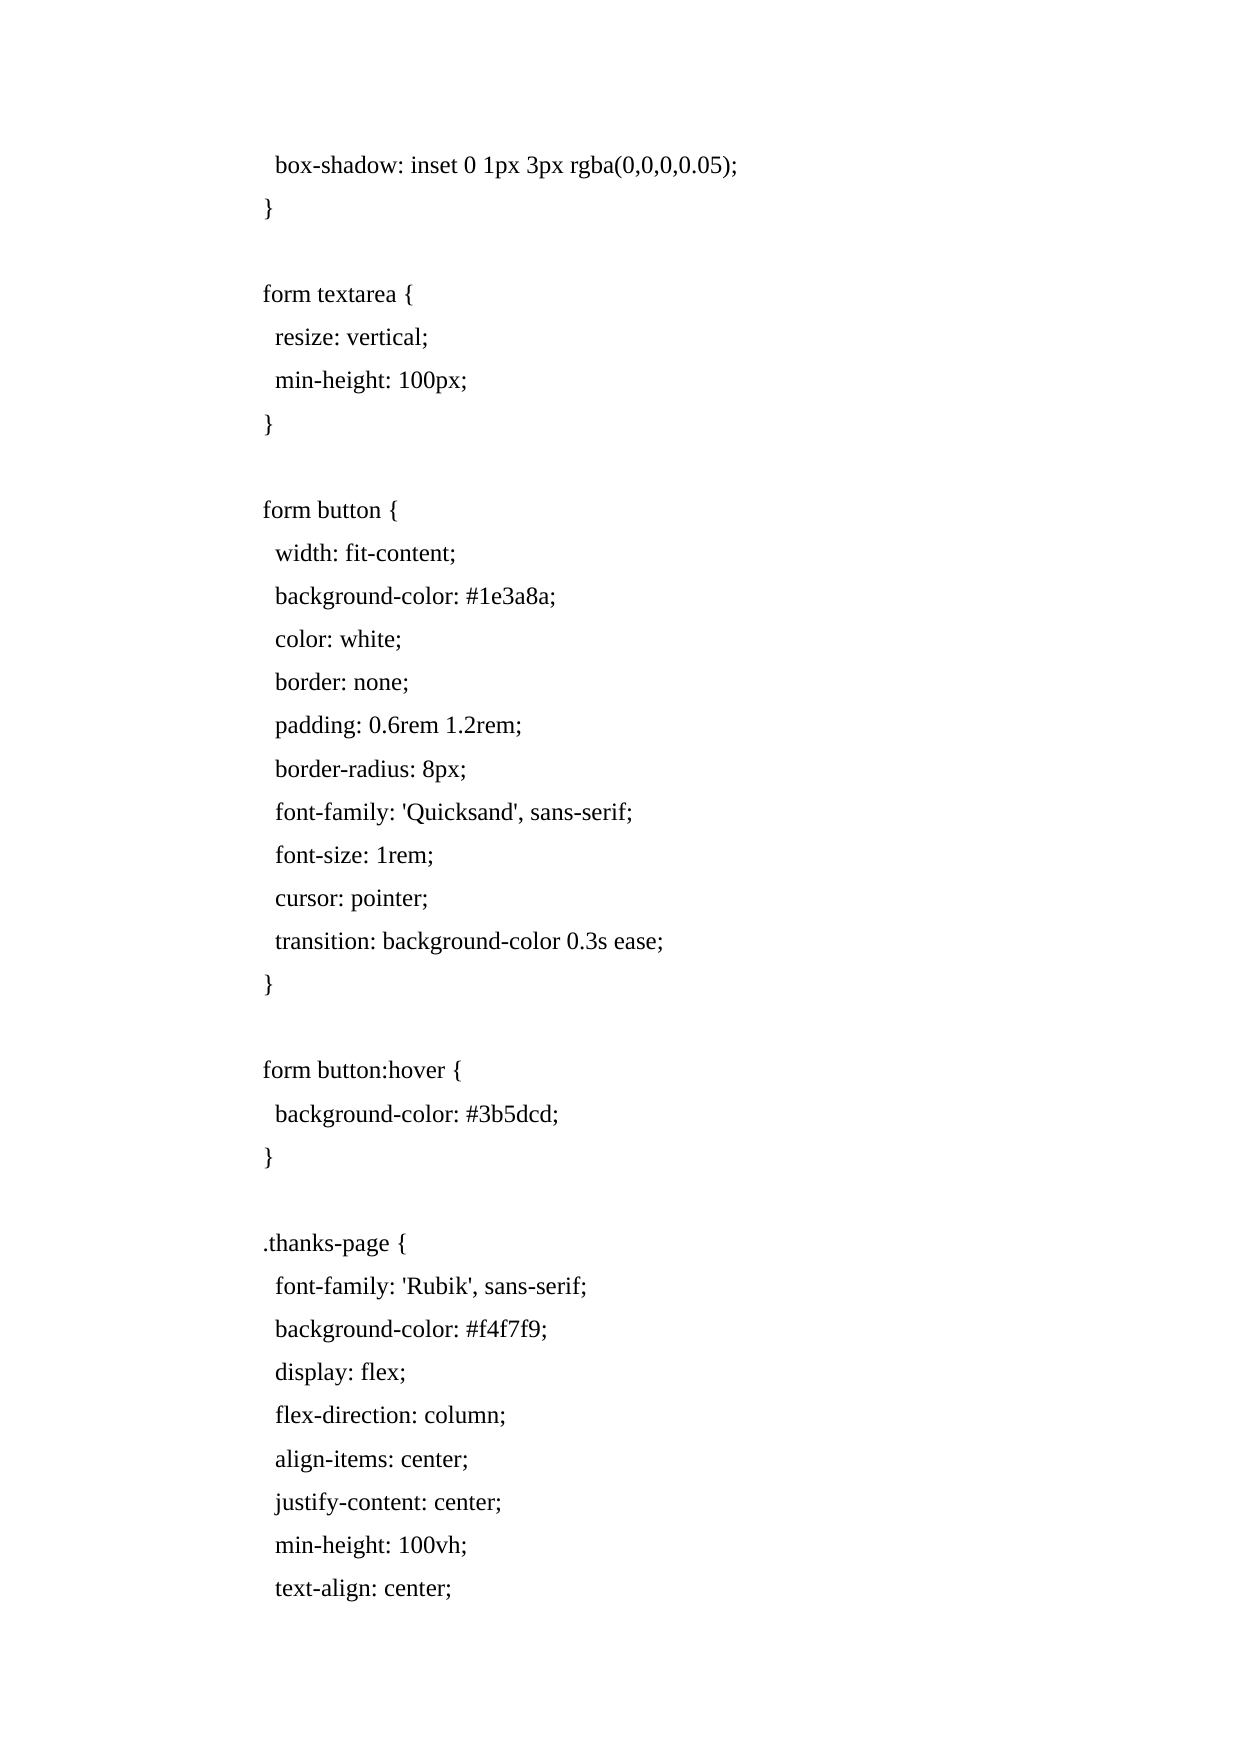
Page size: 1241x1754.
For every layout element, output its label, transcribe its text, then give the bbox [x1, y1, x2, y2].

list font-family: 'Rubik', sans-serif; [262, 1271, 1090, 1300]
list min-height: 100px; [262, 366, 1090, 394]
list color: white; [262, 624, 1090, 653]
list border: none; [262, 667, 1090, 696]
list font-size: 1rem; [262, 840, 1090, 869]
list form button:hover { [262, 1056, 1090, 1084]
list align-items: center; [262, 1444, 1090, 1472]
list flex-direction: column; [262, 1401, 1090, 1429]
list text-align: center; [262, 1573, 1090, 1602]
list background-color: #3b5dcd; [262, 1099, 1090, 1127]
list form button { [262, 495, 1090, 524]
list font-family: 'Quicksand', sans-serif; [262, 797, 1090, 826]
list transition: background-color 0.3s ease; [262, 926, 1090, 955]
list } [262, 409, 1090, 437]
list width: fit-content; [262, 538, 1090, 567]
list .thanks-page { [262, 1228, 1090, 1257]
list box-shadow: inset 0 1px 3px rgba(0,0,0,0.05); [262, 150, 1090, 179]
list justify-content: center; [262, 1487, 1090, 1516]
list } [262, 1142, 1090, 1171]
list padding: 0.6rem 1.2rem; [262, 711, 1090, 739]
list border-radius: 8px; [262, 754, 1090, 782]
list } [262, 969, 1090, 998]
list background-color: #f4f7f9; [262, 1314, 1090, 1343]
list cursor: pointer; [262, 883, 1090, 912]
list form textarea { [262, 279, 1090, 308]
list display: flex; [262, 1357, 1090, 1386]
list resize: vertical; [262, 322, 1090, 351]
list } [262, 193, 1090, 222]
list min-height: 100vh; [262, 1530, 1090, 1559]
list background-color: #1e3a8a; [262, 581, 1090, 610]
